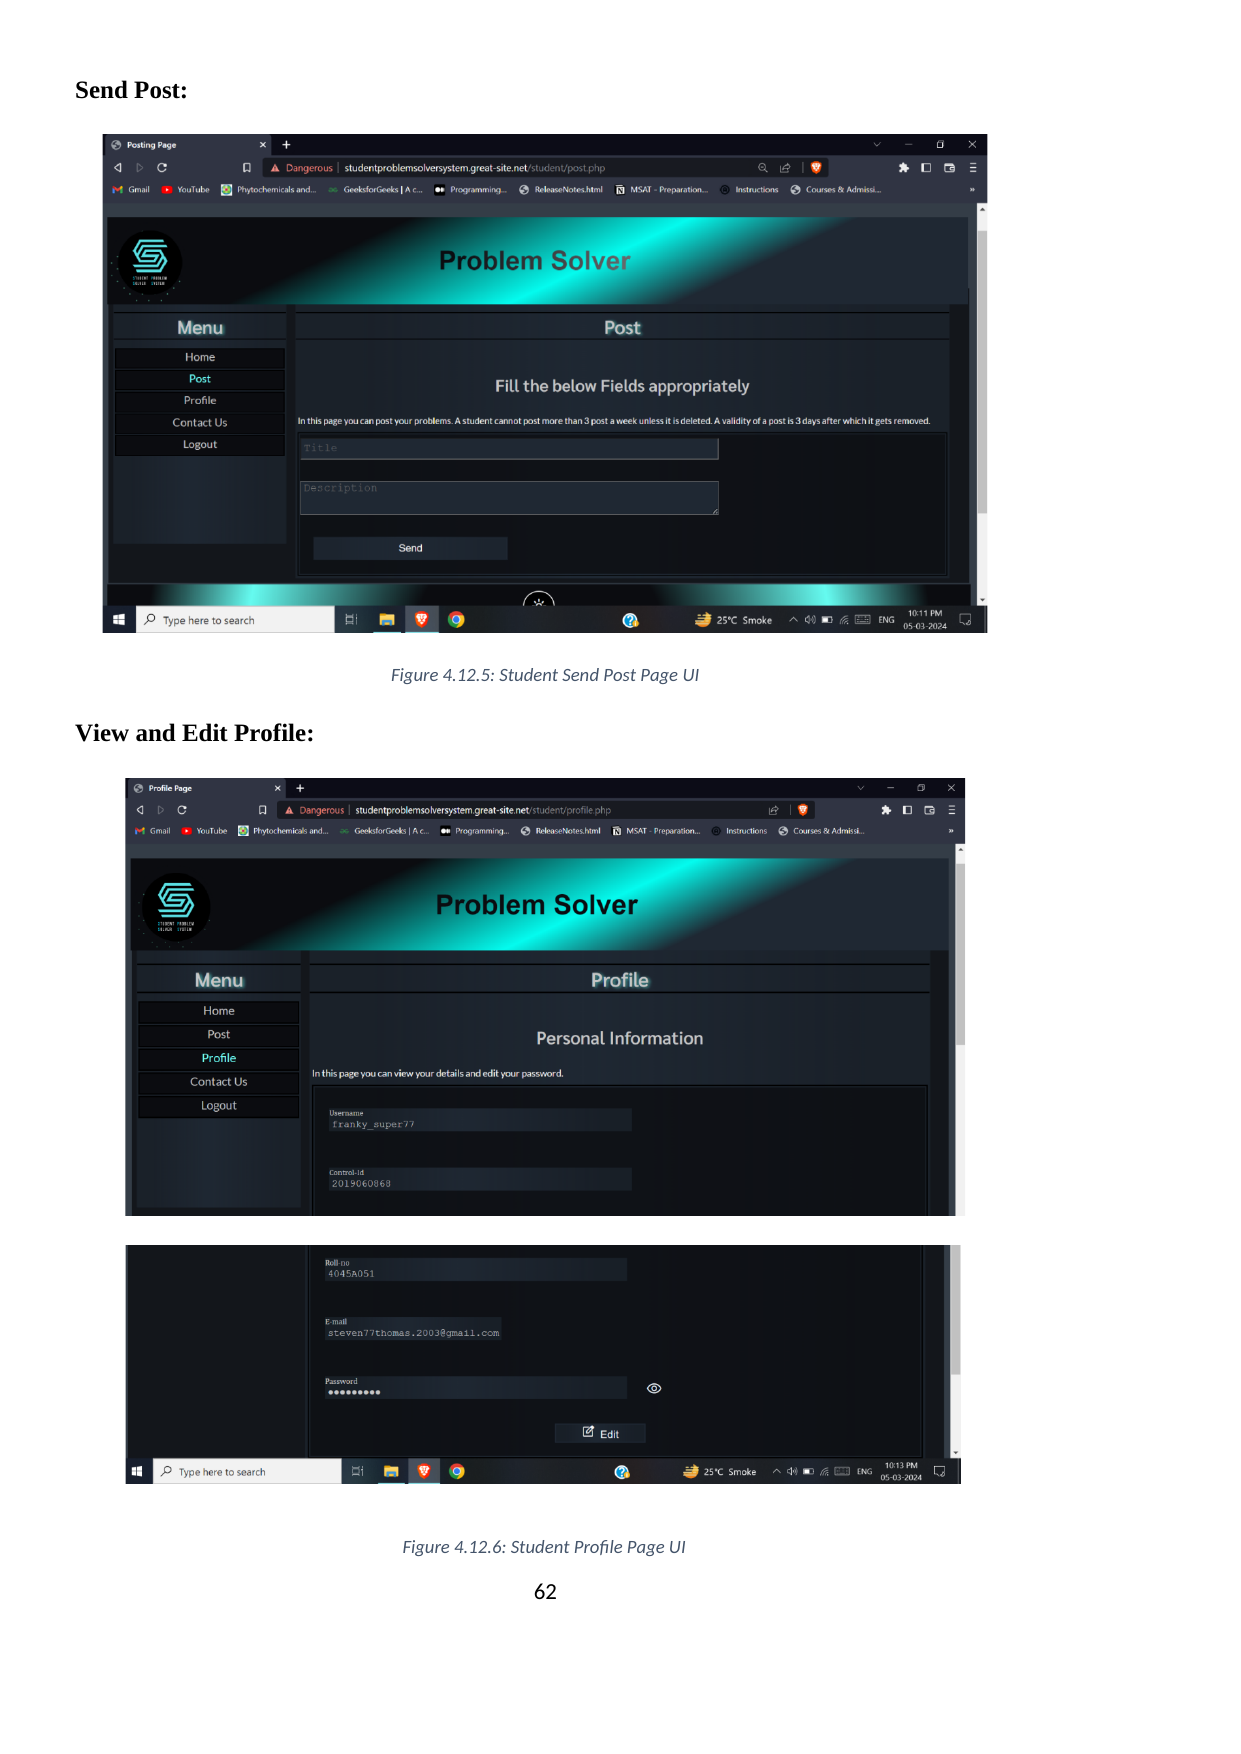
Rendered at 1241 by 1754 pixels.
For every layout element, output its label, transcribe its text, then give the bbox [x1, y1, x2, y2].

text Figure 4.12.5: Student Send Post Page UI [75, 663, 1015, 686]
picture [125, 778, 965, 1216]
text Send Post: [75, 75, 1015, 104]
text View and Edit Profile: [75, 718, 1015, 747]
picture [102, 134, 988, 633]
text Figure 4.12.6: Student Profile Page UI [75, 1535, 1015, 1558]
picture [125, 1245, 961, 1484]
